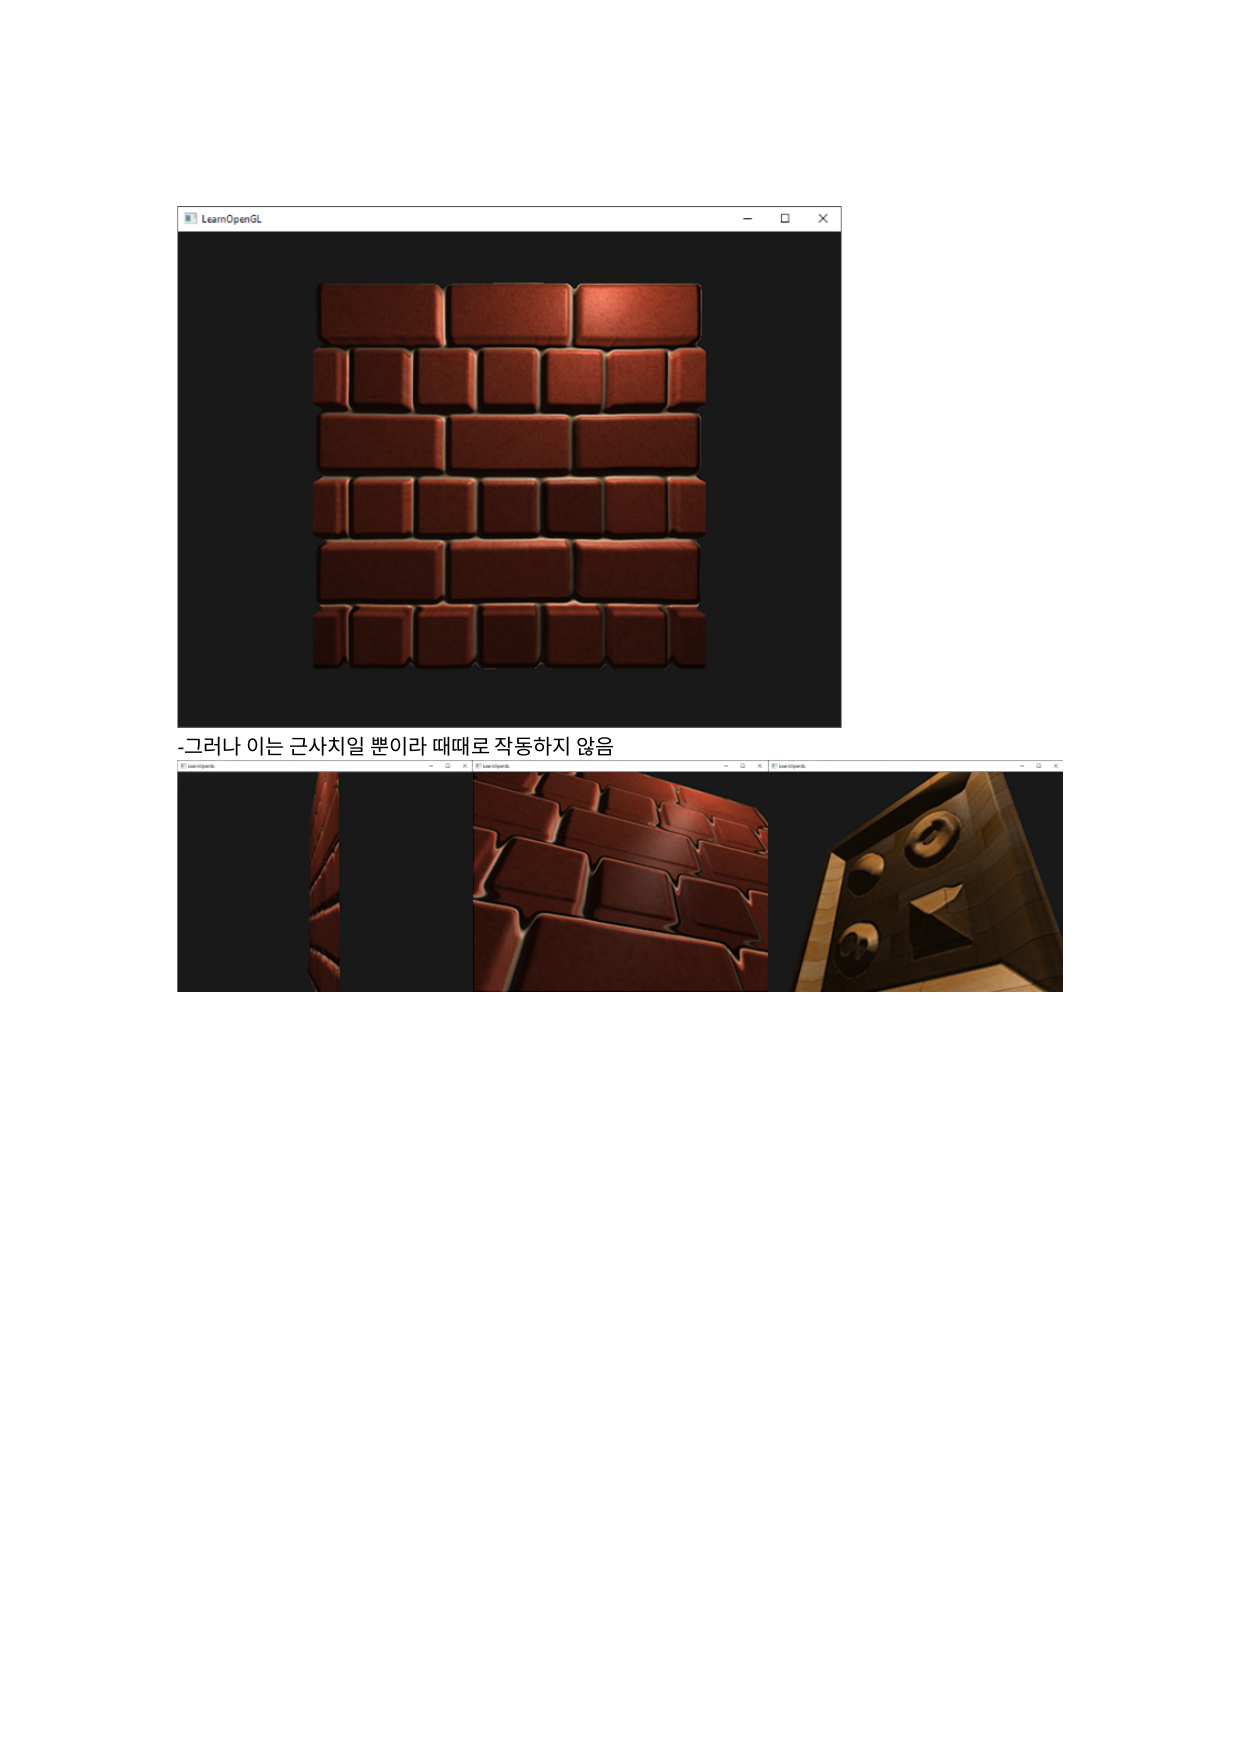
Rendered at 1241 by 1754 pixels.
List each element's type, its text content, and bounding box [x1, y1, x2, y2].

picture [177, 206, 842, 728]
picture [177, 760, 1063, 992]
